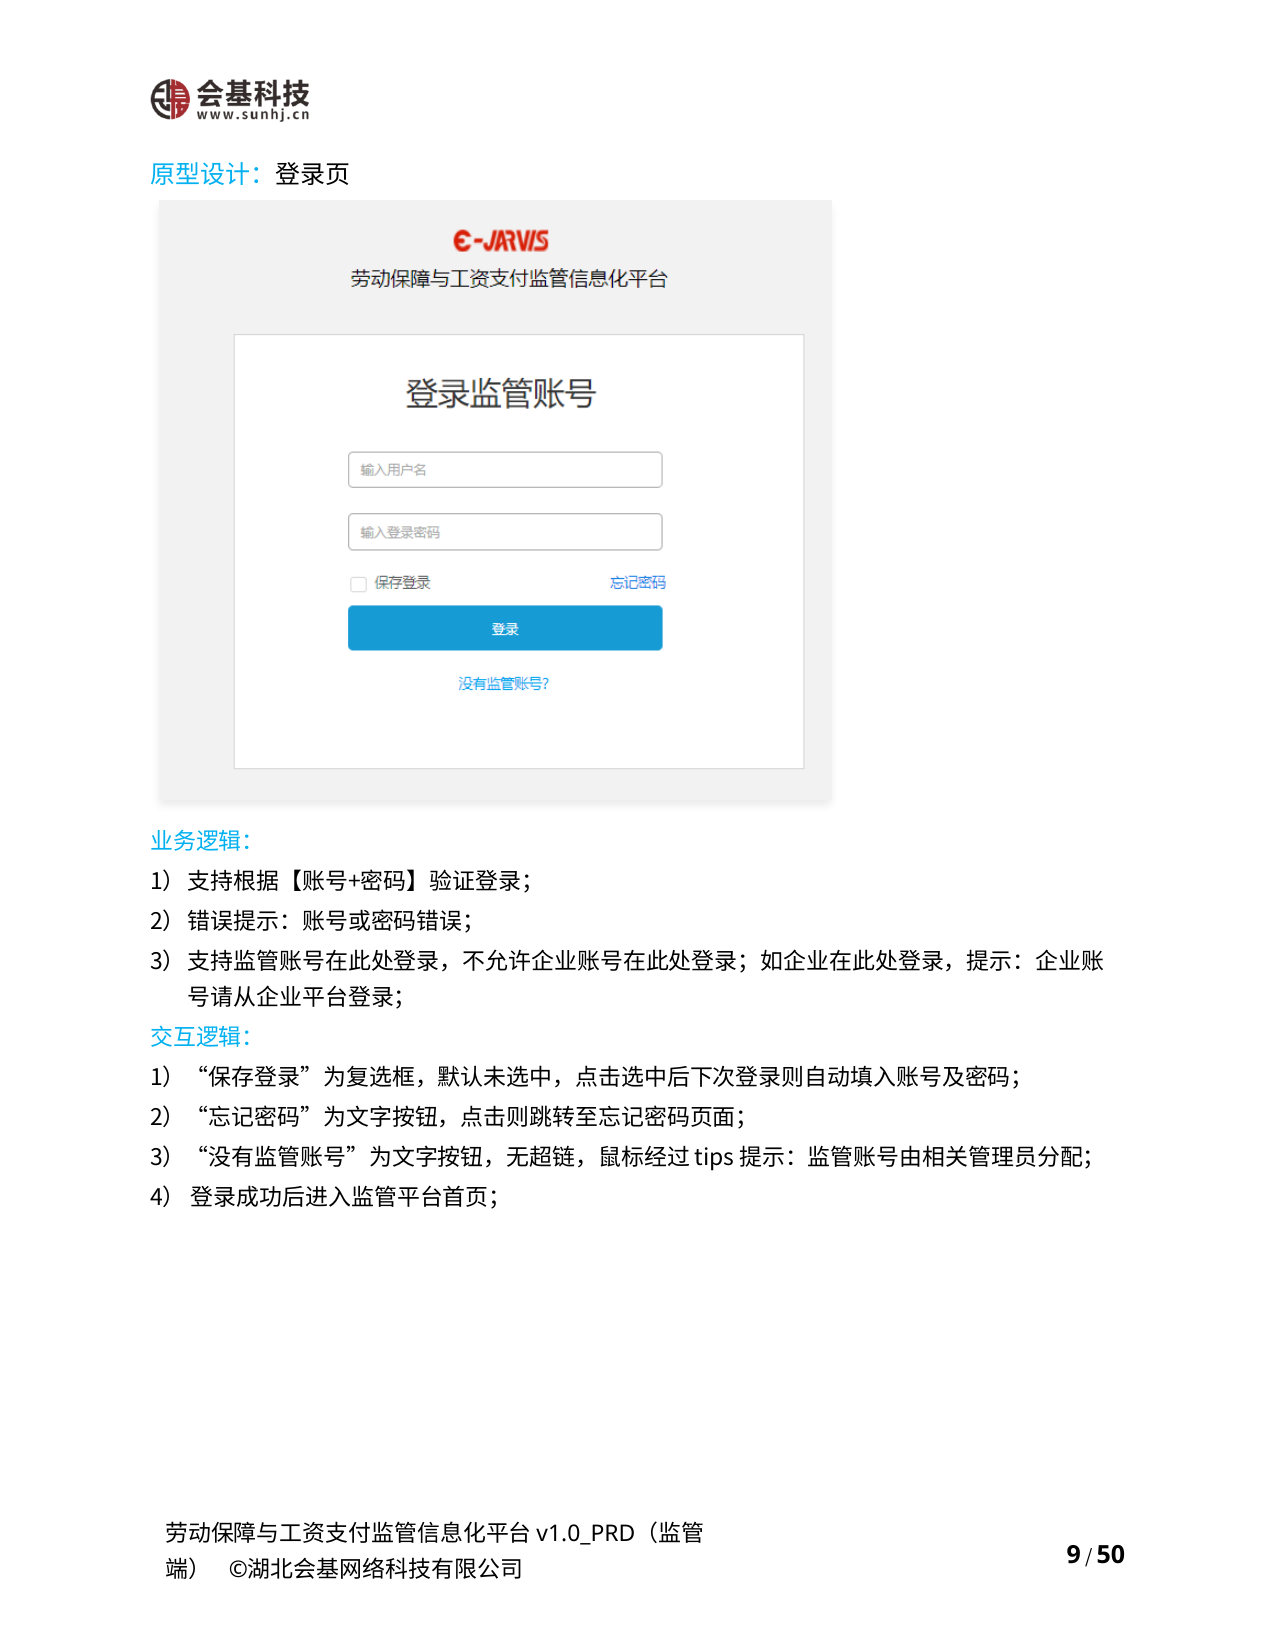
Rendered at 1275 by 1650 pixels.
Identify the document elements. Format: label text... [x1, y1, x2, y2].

text 业务逻辑： [150, 823, 1125, 856]
list 错误提示：账号或密码错误； [150, 903, 1125, 936]
text 交互逻辑： [150, 1019, 1125, 1052]
text 3）“没有监管账号”为文字按钮，无超链，鼠标经过tips提示：监管账号由相关管理员分配； [150, 1139, 1125, 1172]
text 1）“保存登录”为复选框，默认未选中，点击选中后下次登录则自动填入账号及密码； [150, 1059, 1125, 1092]
text 4） 登录成功后进入监管平台首页； [150, 1179, 1125, 1212]
picture [150, 79, 309, 122]
list 支持根据【账号+密码】验证登录； [150, 863, 1125, 896]
picture [159, 200, 832, 800]
list 支持监管账号在此处登录，不允许企业账号在此处登录；如企业在此处登录，提示：企业账号请从企业平台登录； [150, 943, 1125, 1012]
text 2）“忘记密码”为文字按钮，点击则跳转至忘记密码页面； [150, 1099, 1125, 1132]
text 原型设计：登录页 [150, 154, 1125, 190]
